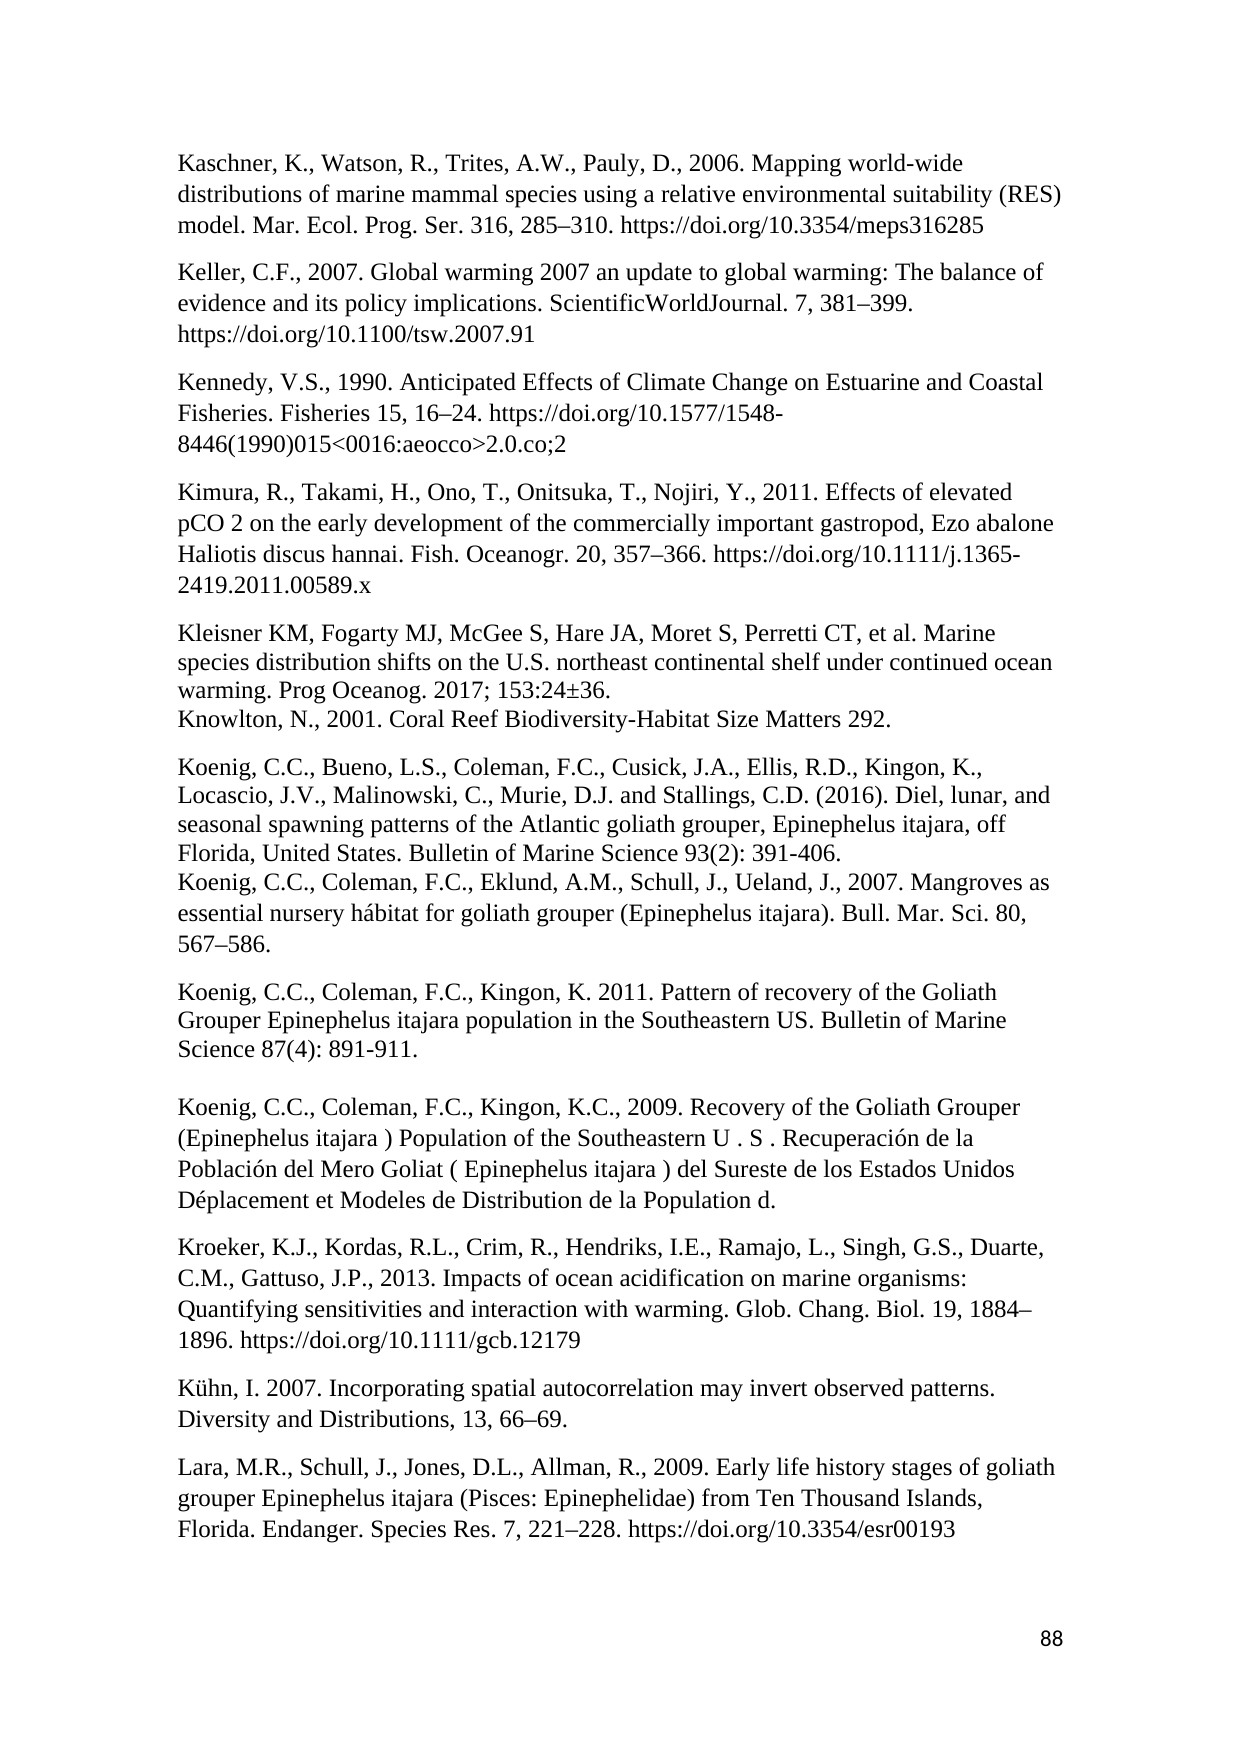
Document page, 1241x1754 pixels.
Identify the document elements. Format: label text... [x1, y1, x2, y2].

text Koenig, C.C., Coleman, F.C., Kingon, K. 2011. Pattern of recovery of the Goliath Grouper Epinephelus itajara population in the Southeastern US. Bulletin of Marine Science 87(4): 891-911. [177, 977, 1063, 1063]
text Lara, M.R., Schull, J., Jones, D.L., Allman, R., 2009. Early life history stages of goliath grouper Epinephelus itajara (Pisces: Epinephelidae) from Ten Thousand Islands, Florida. Endanger. Species Res. 7, 221–228. https://doi.org/10.3354/esr00193 [177, 1452, 1063, 1543]
text Kroeker, K.J., Kordas, R.L., Crim, R., Hendriks, I.E., Ramajo, L., Singh, G.S., Duarte, C.M., Gattuso, J.P., 2013. Impacts of ocean acidification on marine organisms: Quantifying sensitivities and interaction with warming. Glob. Chang. Biol. 19, 1884–1896. https://doi.org/10.1111/gcb.12179 [177, 1232, 1063, 1354]
text Keller, C.F., 2007. Global warming 2007 an update to global warming: The balance of evidence and its policy implications. ScientificWorldJournal. 7, 381–399. https://doi.org/10.1100/tsw.2007.91 [177, 257, 1063, 348]
text Kaschner, K., Watson, R., Trites, A.W., Pauly, D., 2006. Mapping world-wide distributions of marine mammal species using a relative environmental suitability (RES) model. Mar. Ecol. Prog. Ser. 316, 285–310. https://doi.org/10.3354/meps316285 [177, 148, 1063, 238]
text Kimura, R., Takami, H., Ono, T., Onitsuka, T., Nojiri, Y., 2011. Effects of elevated pCO 2 on the early development of the commercially important gastropod, Ezo abalone Haliotis discus hannai. Fish. Oceanogr. 20, 357–366. https://doi.org/10.1111/j.1365-2419.2011.00589.x [177, 477, 1063, 599]
text Knowlton, N., 2001. Coral Reef Biodiversity-Habitat Size Matters 292. [177, 704, 1063, 733]
text Koenig, C.C., Coleman, F.C., Eklund, A.M., Schull, J., Ueland, J., 2007. Mangroves as essential nursery hábitat for goliath grouper (Epinephelus itajara). Bull. Mar. Sci. 80, 567–586. [177, 867, 1063, 958]
text Kühn, I. 2007. Incorporating spatial autocorrelation may invert observed patterns. Diversity and Distributions, 13, 66–69. [177, 1373, 1063, 1433]
text Koenig, C.C., Coleman, F.C., Kingon, K.C., 2009. Recovery of the Goliath Grouper (Epinephelus itajara ) Population of the Southeastern U . S . Recuperación de la Población del Mero Goliat ( Epinephelus itajara ) del Sureste de los Estados Unidos Déplacement et Modeles de Distribution de la Population d. [177, 1092, 1063, 1213]
text Kennedy, V.S., 1990. Anticipated Effects of Climate Change on Estuarine and Coastal Fisheries. Fisheries 15, 16–24. https://doi.org/10.1577/1548-8446(1990)015<0016:aeocco>2.0.co;2 [177, 367, 1063, 458]
text Kleisner KM, Fogarty MJ, McGee S, Hare JA, Moret S, Perretti CT, et al. Marine species distribution shifts on the U.S. northeast continental shelf under continued ocean warming. Prog Oceanog. 2017; 153:24±36. [177, 618, 1063, 704]
text Koenig, C.C., Bueno, L.S., Coleman, F.C., Cusick, J.A., Ellis, R.D., Kingon, K., Locascio, J.V., Malinowski, C., Murie, D.J. and Stallings, C.D. (2016). Diel, lunar, and seasonal spawning patterns of the Atlantic goliath grouper, Epinephelus itajara, off Florida, United States. Bulletin of Marine Science 93(2): 391-406. [177, 752, 1063, 867]
